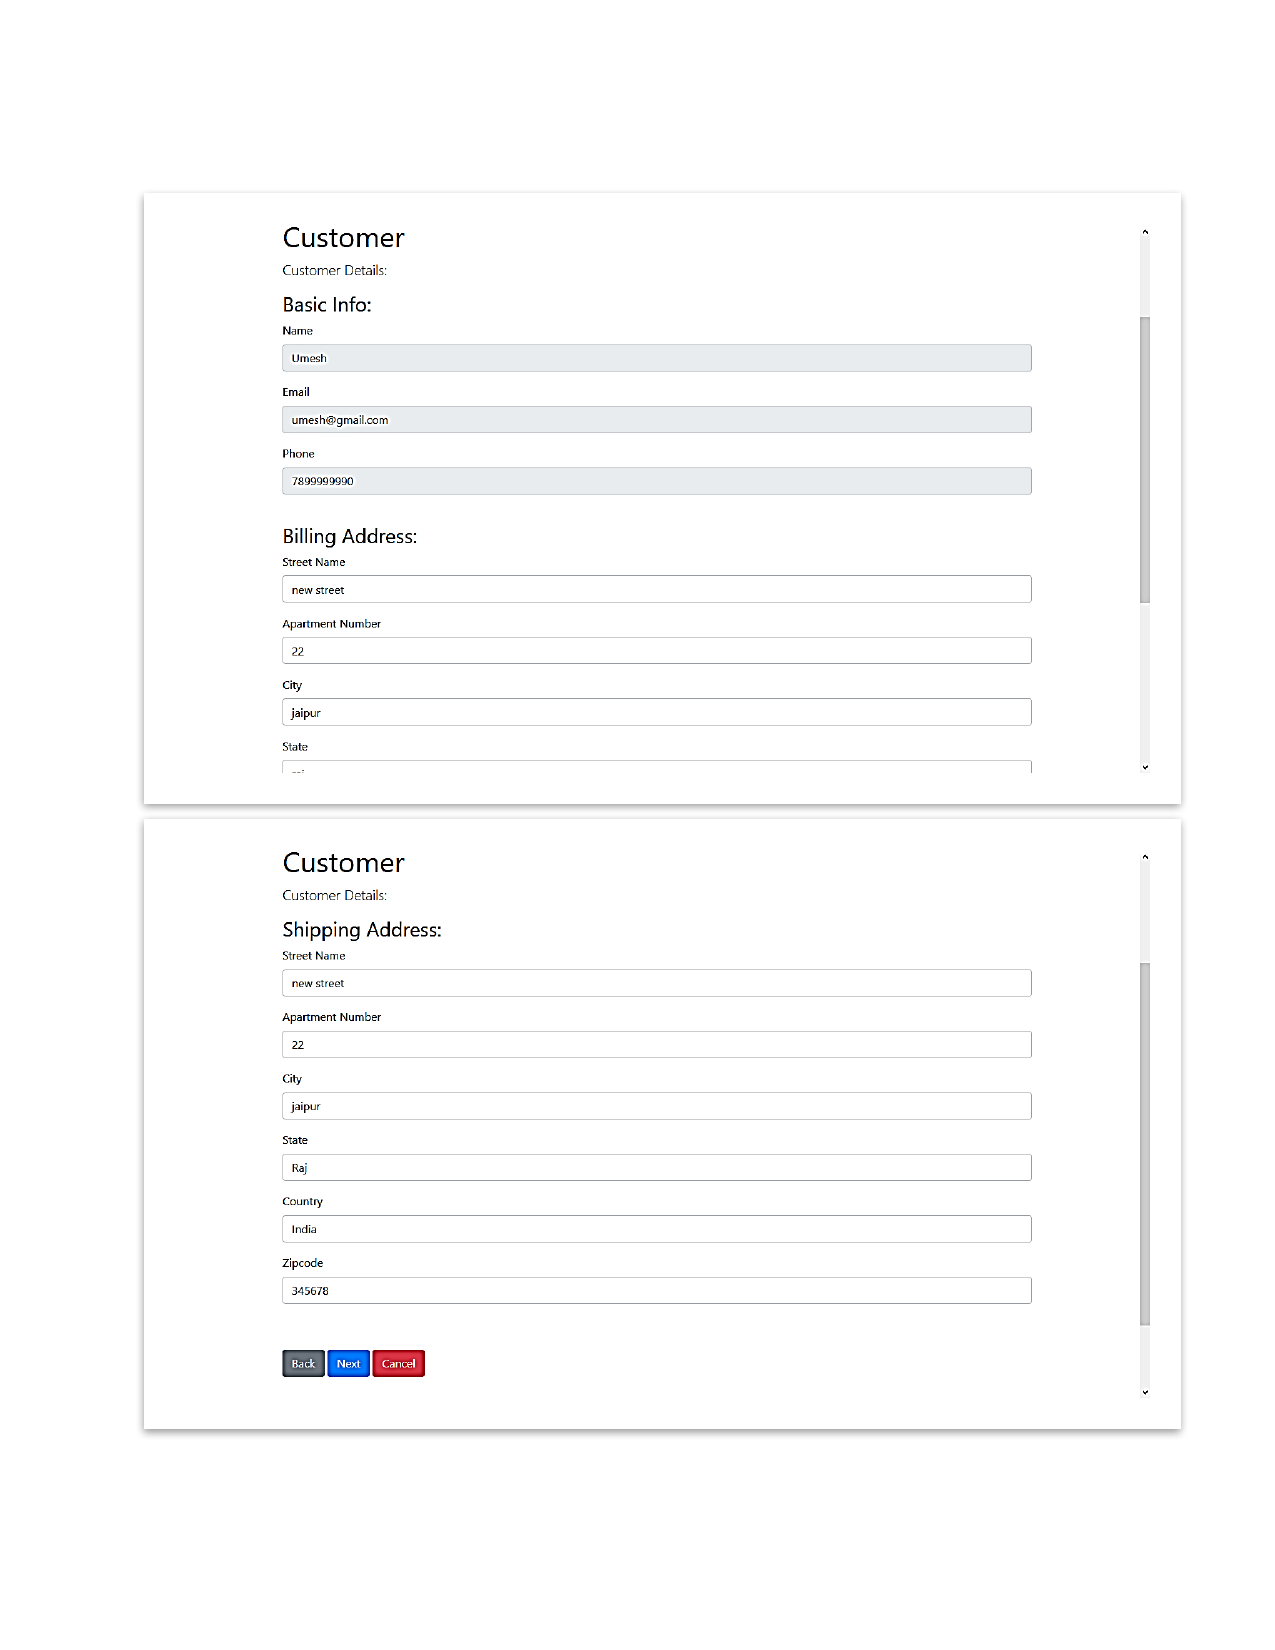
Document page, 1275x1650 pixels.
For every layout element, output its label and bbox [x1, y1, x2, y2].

picture [175, 850, 1150, 1398]
picture [175, 225, 1150, 773]
